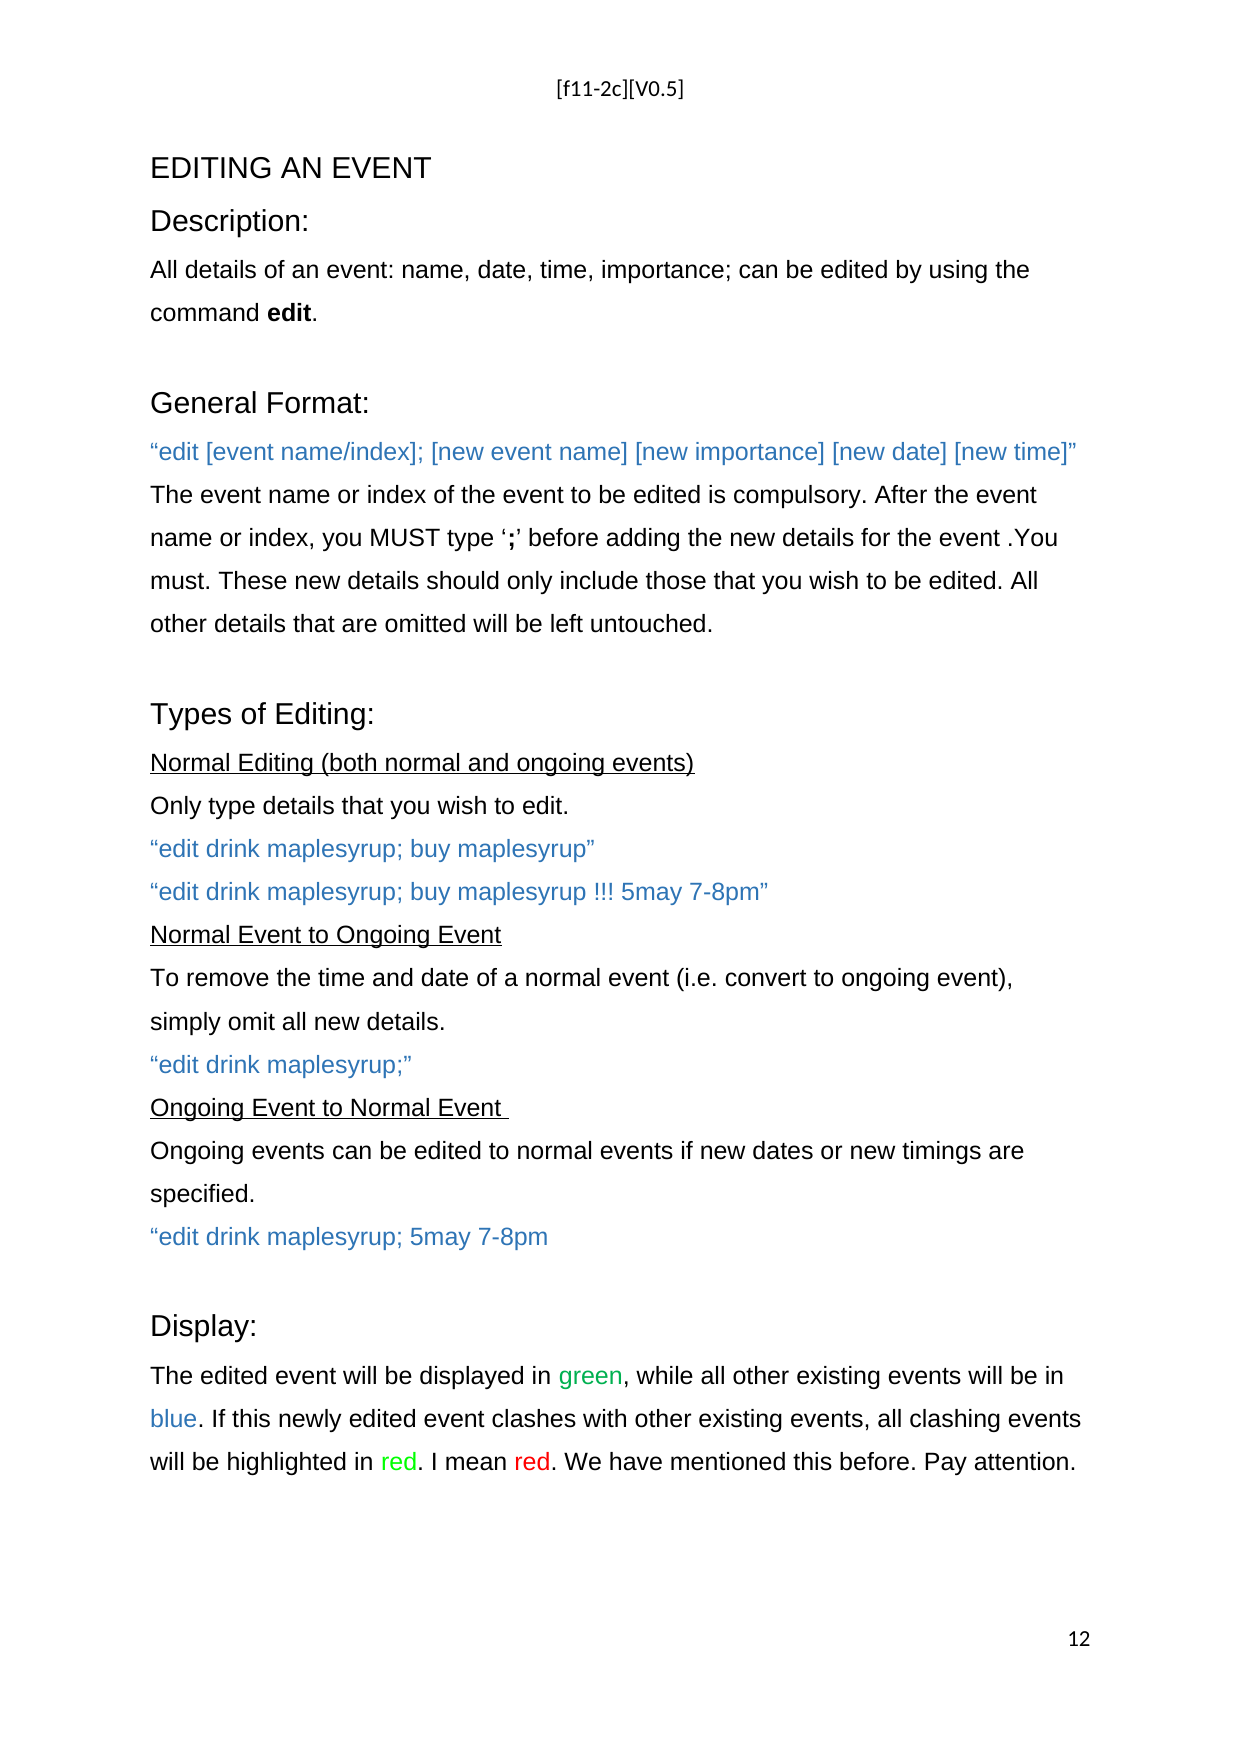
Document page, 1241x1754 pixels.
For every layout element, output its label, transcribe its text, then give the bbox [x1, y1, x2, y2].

text “edit drink maplesyrup; buy maplesyrup” [150, 834, 1090, 863]
text Ongoing Event to Normal Event [150, 1093, 1090, 1122]
text Normal Editing (both normal and ongoing events) [150, 748, 1090, 777]
text EDITING AN EVENT [150, 150, 1090, 185]
text The edited event will be displayed in green, while all other existing events will be in blue. If this newly edited event clashes with other existing events, all clashing events will be highlighted in red. I mean red. We have mentioned this before. Pay attention. [150, 1361, 1090, 1476]
text Description: [150, 203, 1090, 238]
text General Format: [150, 385, 1090, 419]
text Display: [150, 1308, 1090, 1343]
text Types of Editing: [150, 696, 1090, 730]
text Ongoing events can be edited to normal events if new dates or new timings are specified. [150, 1136, 1090, 1208]
text Normal Event to Ongoing Event [150, 920, 1090, 949]
text “edit drink maplesyrup; buy maplesyrup !!! 5may 7-8pm” [150, 877, 1090, 906]
text All details of an event: name, date, time, importance; can be edited by using the command edit. [150, 255, 1090, 327]
text “edit drink maplesyrup;” [150, 1050, 1090, 1078]
text “edit [event name/index]; [new event name] [new importance] [new date] [new time]” [150, 437, 1090, 466]
text Only type details that you wish to edit. [150, 791, 1090, 820]
text “edit drink maplesyrup; 5may 7-8pm [150, 1222, 1090, 1251]
text The event name or index of the event to be edited is compulsory. After the event name or index, you MUST type ‘;’ before adding the new details for the event .You must. These new details should only include those that you wish to be edited. All other details that are omitted will be left untouched. [150, 480, 1090, 638]
text To remove the time and date of a normal event (i.e. convert to ongoing event), simply omit all new details. [150, 963, 1090, 1035]
